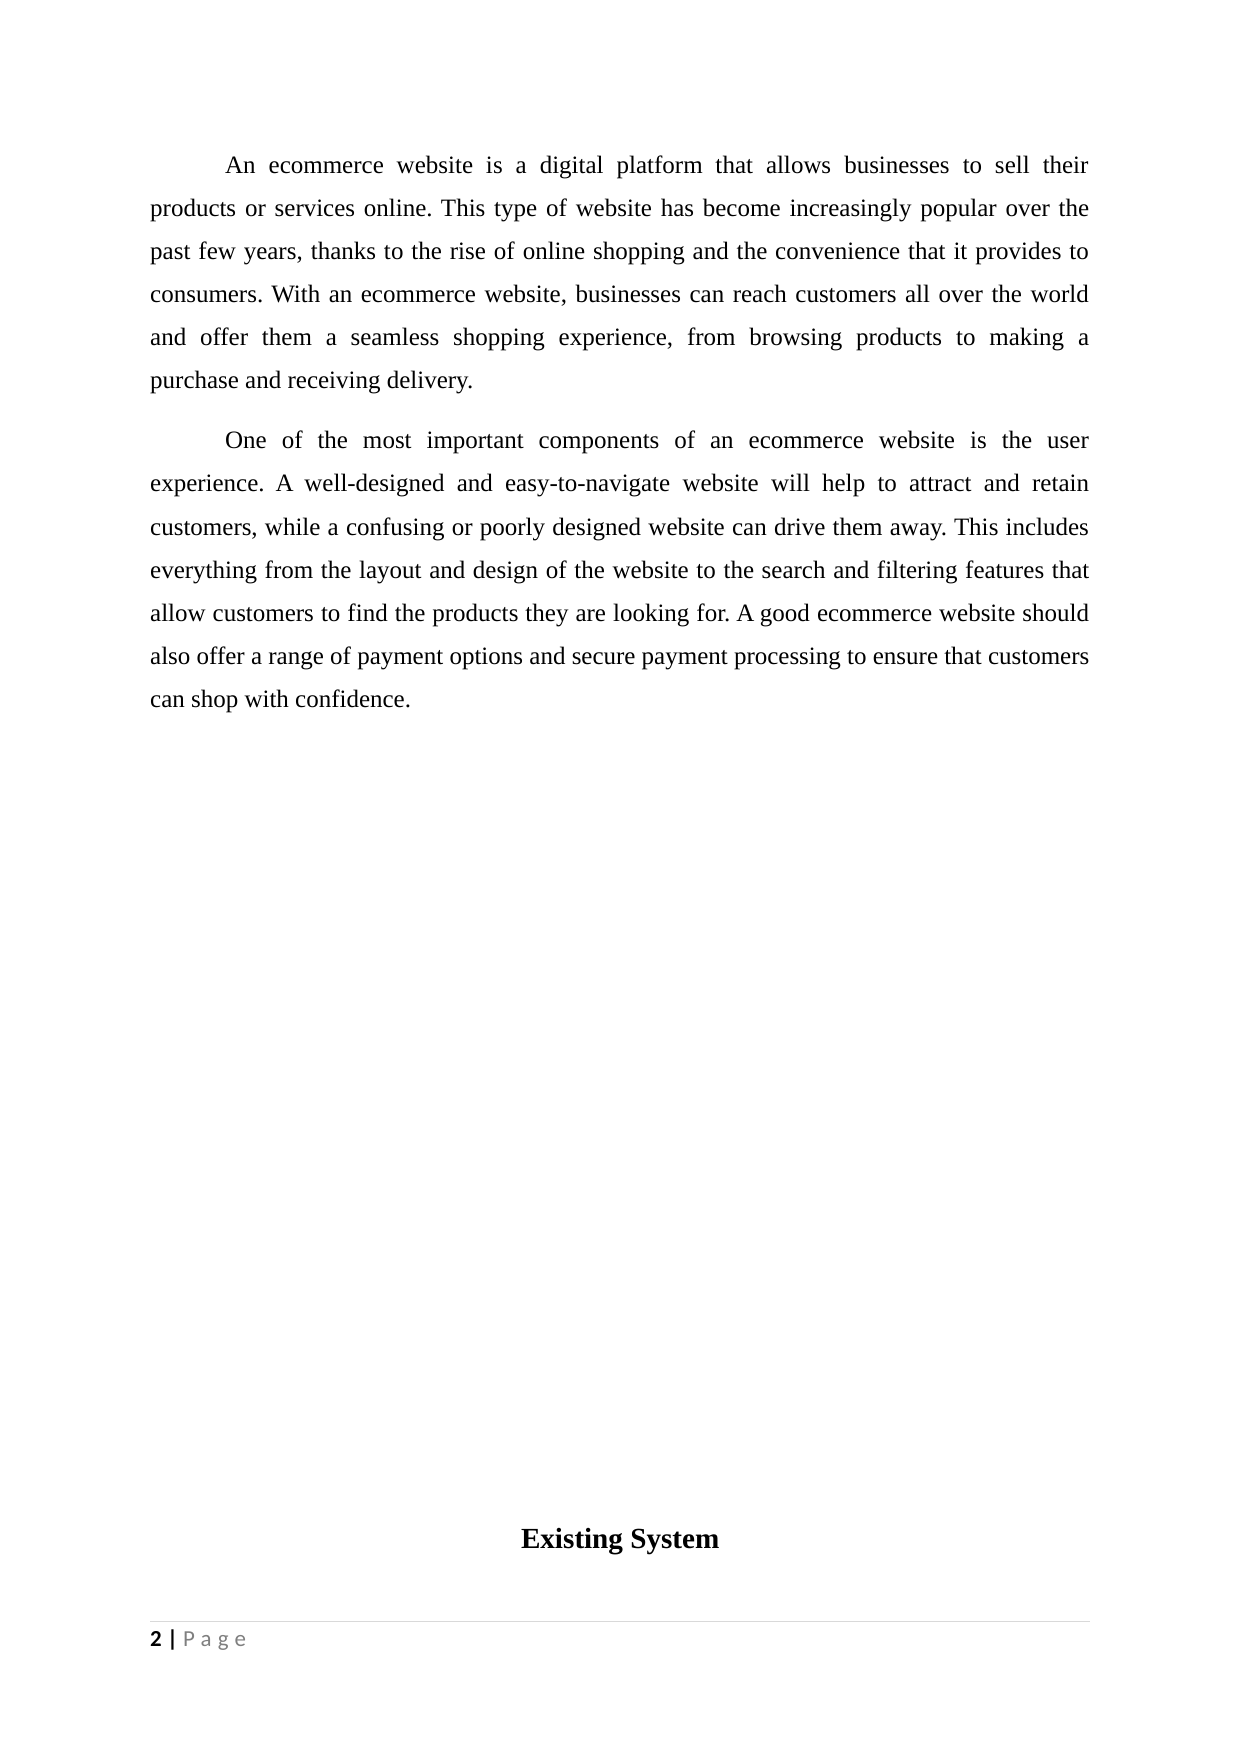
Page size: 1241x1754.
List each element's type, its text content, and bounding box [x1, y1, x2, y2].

text Existing System [150, 1521, 1090, 1555]
text One of the most important components of an ecommerce website is the user experience. A well-designed and easy-to-navigate website will help to attract and retain customers, while a confusing or poorly designed website can drive them away. This includes everything from the layout and design of the website to the search and filtering features that allow customers to find the products they are looking for. A good ecommerce website should also offer a range of payment options and secure payment processing to ensure that customers can shop with confidence. [150, 425, 1090, 713]
text An ecommerce website is a digital platform that allows businesses to sell their products or services online. This type of website has become increasingly popular over the past few years, thanks to the rise of online shopping and the convenience that it provides to consumers. With an ecommerce website, businesses can reach customers all over the world and offer them a seamless shopping experience, from browsing products to making a purchase and receiving delivery. [150, 150, 1090, 394]
